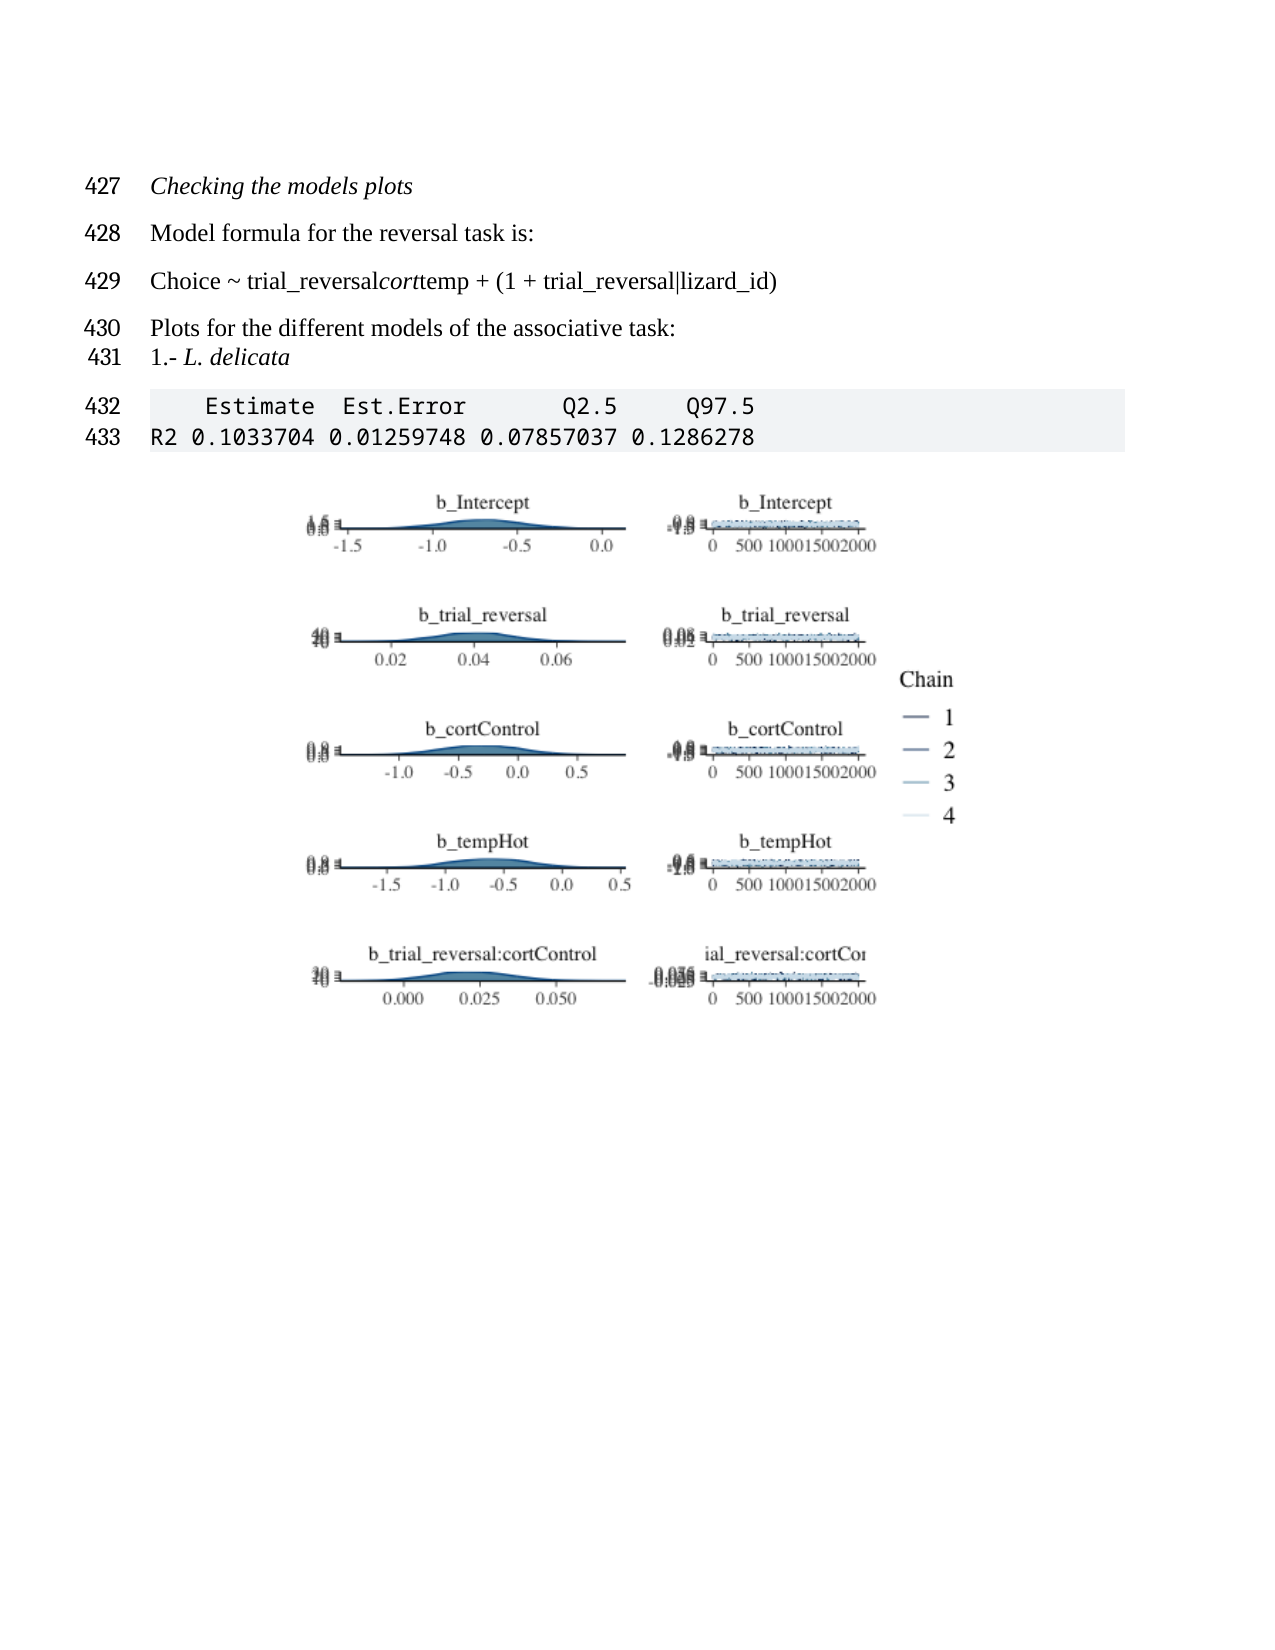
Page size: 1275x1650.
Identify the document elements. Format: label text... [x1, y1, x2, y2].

table_header [150, 473, 1125, 1081]
text Plots for the different models of the associative task: 1.- L. delicata [150, 313, 1125, 371]
text Model formula for the reversal task is: [150, 218, 1125, 247]
text Estimate Est.Error Q2.5 Q97.5 R2 0.1033704 0.01259748 0.07857037 0.1286278 [150, 389, 1125, 452]
picture [296, 472, 979, 1019]
text Choice ~ trial_reversalcorttemp + (1 + trial_reversal|lizard_id) [150, 266, 1125, 294]
subtitle Checking the models plots [150, 171, 1125, 199]
